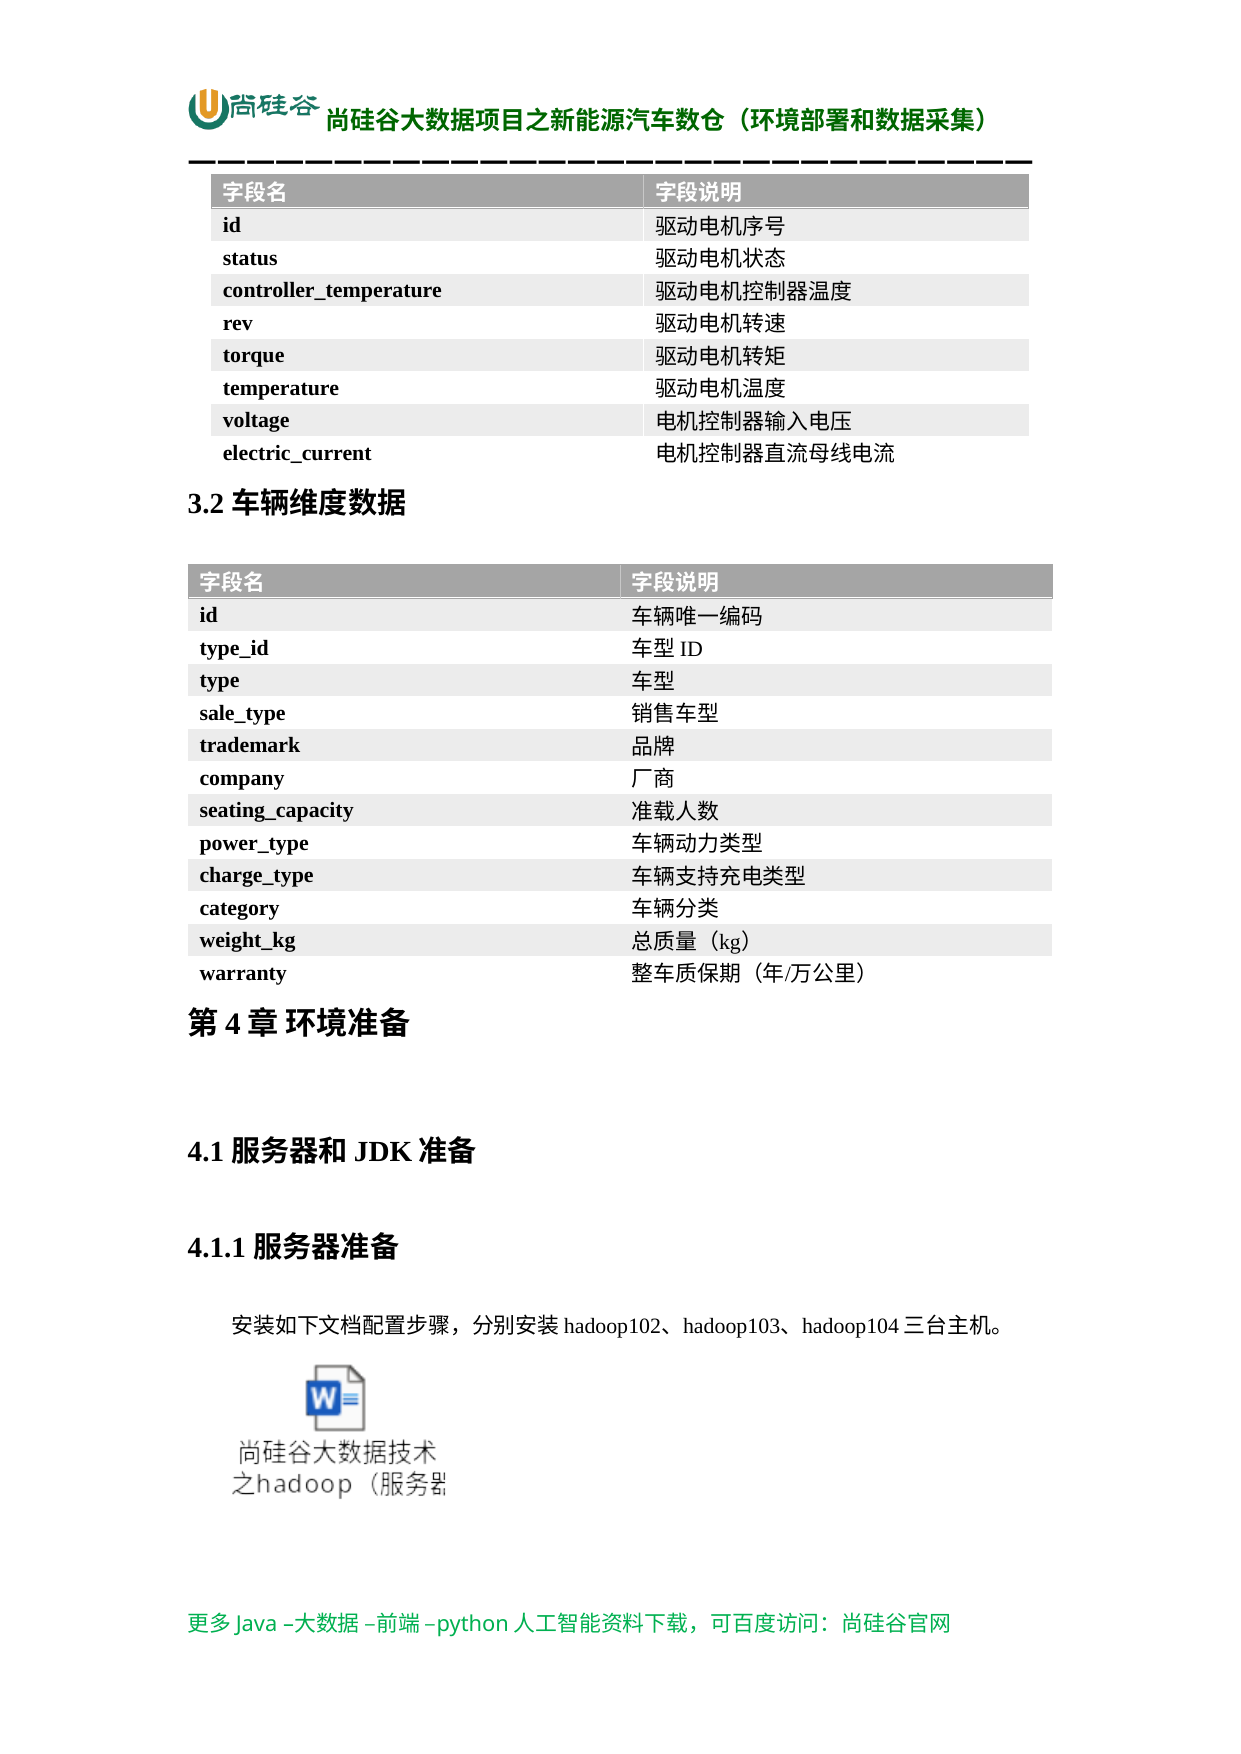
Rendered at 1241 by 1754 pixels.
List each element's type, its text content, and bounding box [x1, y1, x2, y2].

table_cell status [211, 241, 643, 273]
table_cell 厂商 [620, 761, 1052, 793]
table_cell rev [211, 306, 643, 338]
table_cell weight_kg [188, 924, 620, 956]
table_cell id [188, 599, 620, 631]
table_cell temperature [211, 371, 643, 403]
table_cell 品牌 [620, 729, 1052, 761]
table_cell 总质量（kg） [620, 924, 1052, 956]
table_cell 电机控制器输入电压 [644, 404, 1029, 436]
table_cell company [188, 761, 620, 793]
table_cell power_type [188, 826, 620, 858]
table_cell warranty [188, 956, 620, 988]
table_cell voltage [211, 404, 643, 436]
table_cell 驱动电机序号 [644, 209, 1029, 241]
table_cell seating_capacity [188, 794, 620, 826]
table_cell sale_type [188, 696, 620, 728]
table_cell 车辆唯一编码 [620, 599, 1052, 631]
table_cell 车辆支持充电类型 [620, 859, 1052, 891]
table_header 字段说明 [621, 565, 1052, 597]
table_cell 驱动电机转速 [644, 306, 1029, 338]
text 3.2 车辆维度数据 [187, 468, 1053, 533]
table_cell type [188, 664, 620, 696]
text 第4章 环境准备 [187, 988, 1053, 1053]
text 4.1 服务器和JDK准备 [187, 1117, 1053, 1182]
table_cell id [211, 209, 643, 241]
table_cell charge_type [188, 859, 620, 891]
table_cell 销售车型 [620, 696, 1052, 728]
table_cell 车型 [620, 664, 1052, 696]
table_header 字段说明 [644, 175, 1028, 207]
table_cell 车辆分类 [620, 891, 1052, 923]
table_cell 车辆动力类型 [620, 826, 1052, 858]
table_cell 驱动电机状态 [644, 241, 1029, 273]
table_cell 整车质保期（年/万公里） [620, 956, 1052, 988]
table_cell type_id [188, 631, 620, 663]
table_cell 准载人数 [620, 794, 1052, 826]
table_header 字段名 [212, 175, 643, 207]
table_cell 驱动电机温度 [644, 371, 1029, 403]
table_header 字段名 [189, 565, 620, 597]
table_cell electric_current [211, 436, 643, 468]
table_cell trademark [188, 729, 620, 761]
table_cell 电机控制器直流母线电流 [644, 436, 1029, 468]
table_cell controller_temperature [211, 274, 643, 306]
text 4.1.1 服务器准备 [187, 1212, 1053, 1277]
table_cell 车型ID [620, 631, 1052, 663]
table_cell torque [211, 339, 643, 371]
table_cell 驱动电机转矩 [644, 339, 1029, 371]
text 安装如下文档配置步骤，分别安装hadoop102、hadoop103、hadoop104三台主机。 [187, 1307, 1053, 1340]
table_cell 驱动电机控制器温度 [644, 274, 1029, 306]
table_cell category [188, 891, 620, 923]
